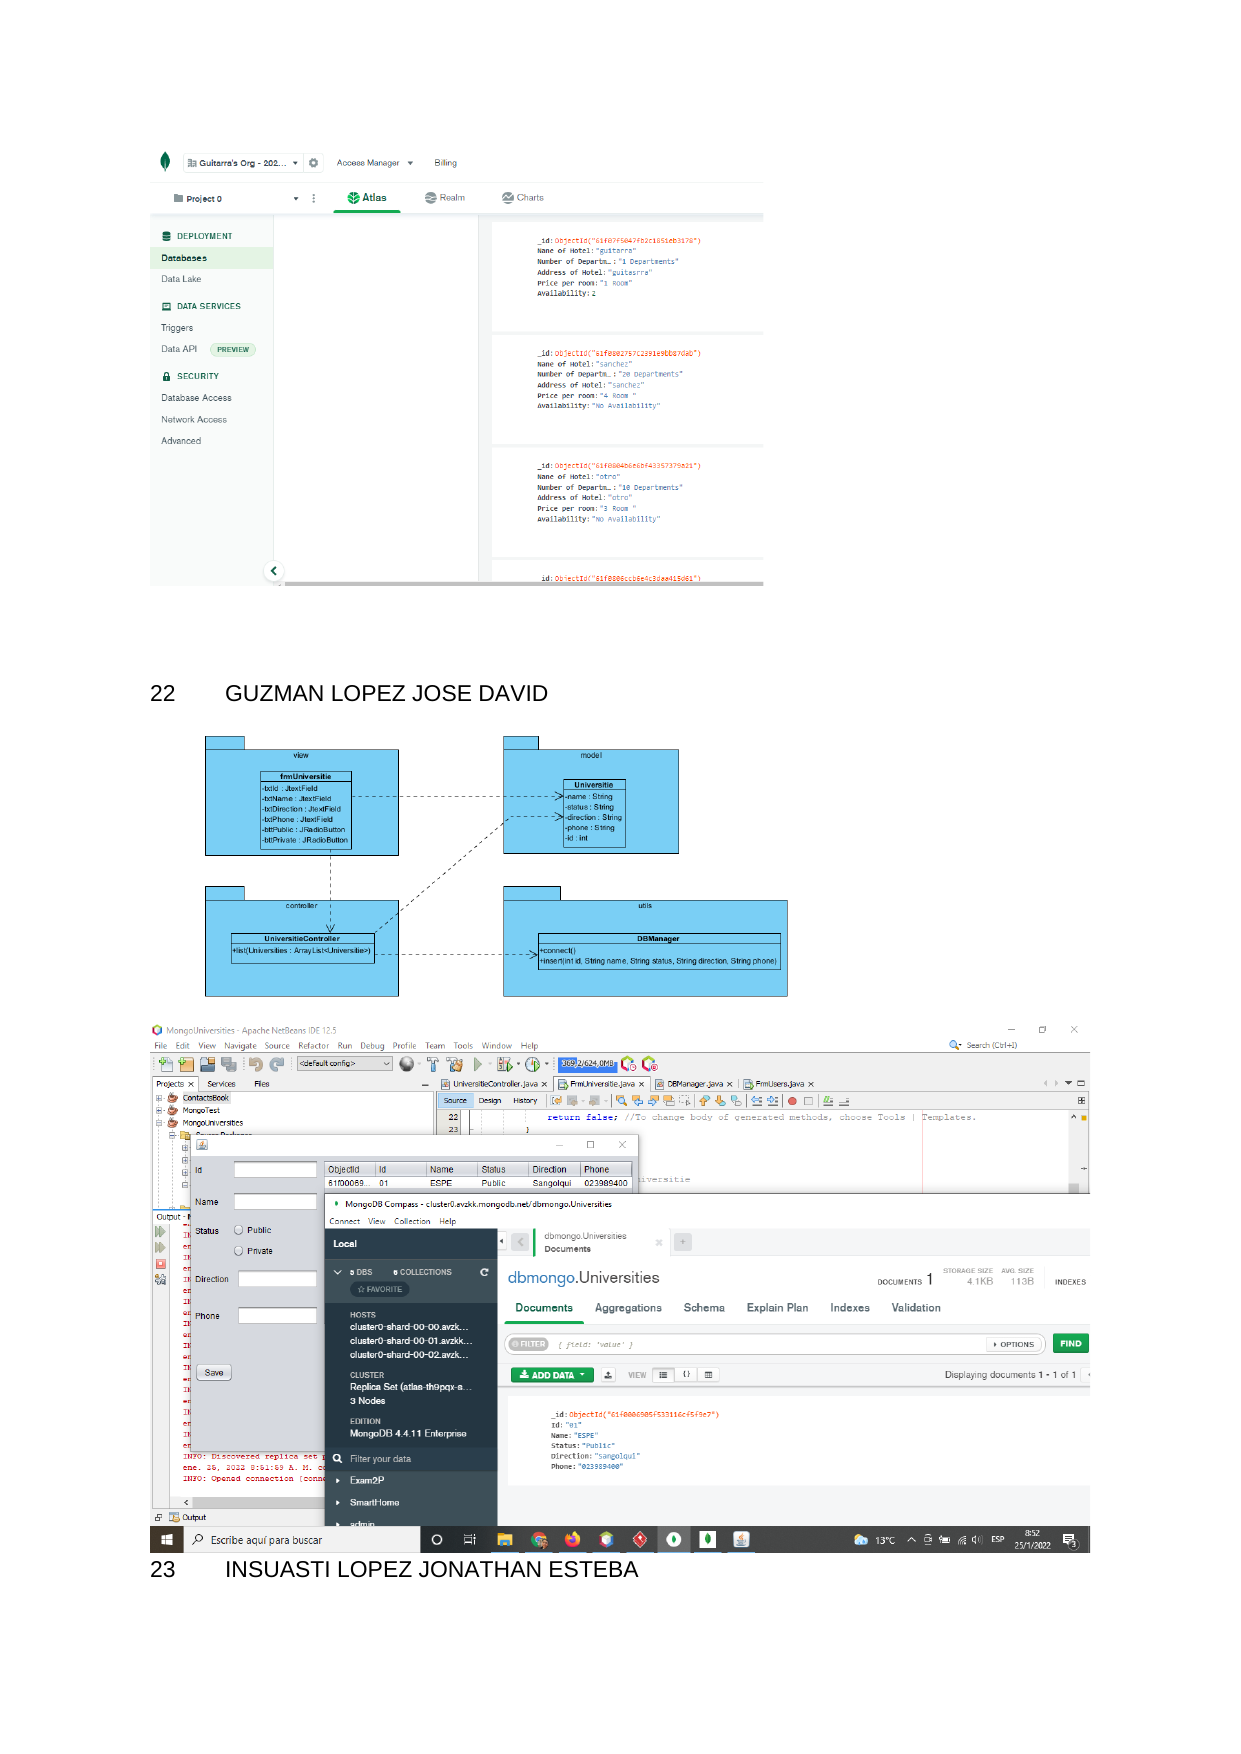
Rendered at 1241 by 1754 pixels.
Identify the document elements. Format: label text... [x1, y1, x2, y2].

text 22 GUZMAN LOPEZ JOSE DAVID [150, 679, 1090, 706]
text 23 INSUASTI LOPEZ JONATHAN ESTEBA [150, 1556, 1090, 1582]
picture [150, 709, 838, 1020]
picture [150, 150, 764, 586]
picture [150, 1023, 1091, 1553]
